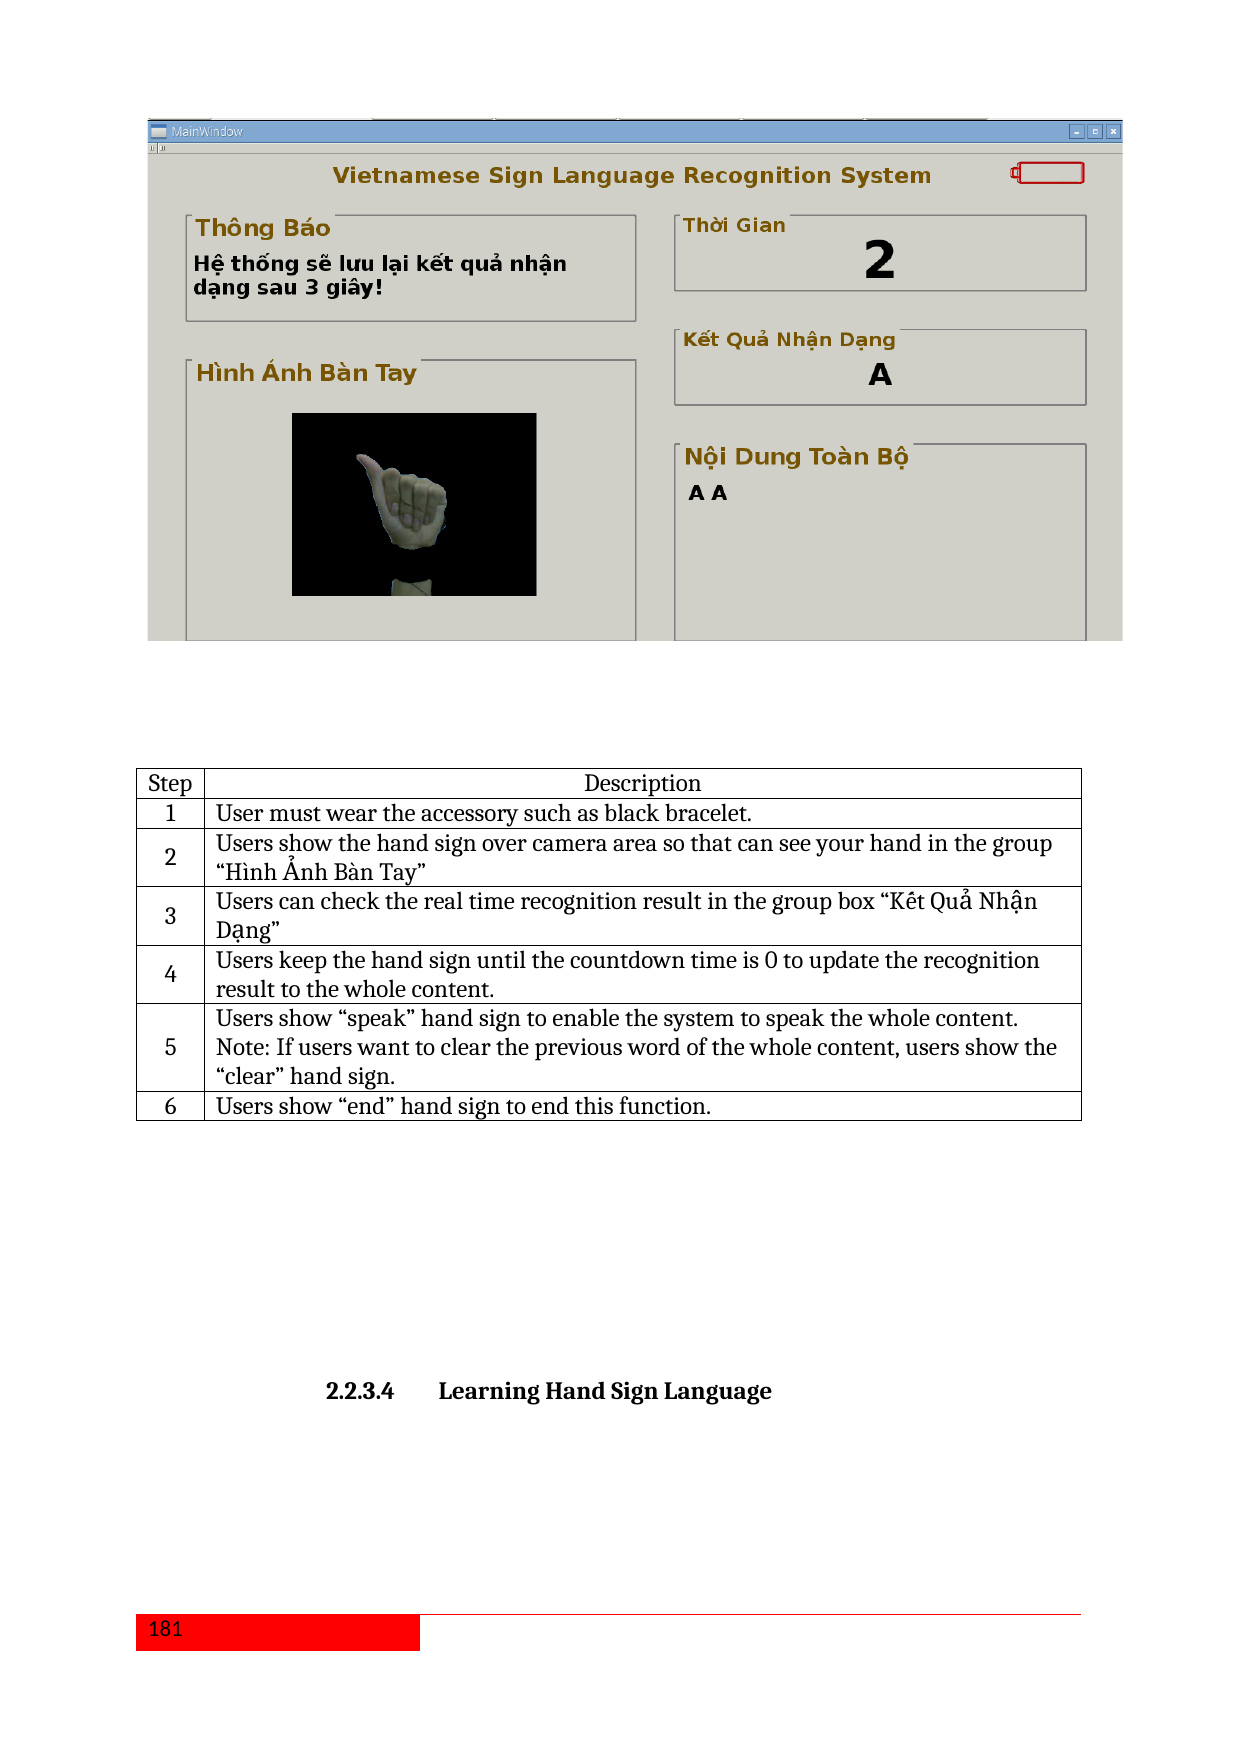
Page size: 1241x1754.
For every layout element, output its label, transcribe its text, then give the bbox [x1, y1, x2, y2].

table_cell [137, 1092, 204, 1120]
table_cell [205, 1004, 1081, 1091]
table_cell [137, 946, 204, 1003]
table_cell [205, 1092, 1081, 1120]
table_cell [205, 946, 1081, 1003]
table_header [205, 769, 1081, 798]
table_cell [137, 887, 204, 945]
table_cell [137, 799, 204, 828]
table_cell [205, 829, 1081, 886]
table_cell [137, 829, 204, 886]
subtitle Learning Hand Sign Language [326, 1377, 1092, 1405]
picture [147, 118, 1123, 641]
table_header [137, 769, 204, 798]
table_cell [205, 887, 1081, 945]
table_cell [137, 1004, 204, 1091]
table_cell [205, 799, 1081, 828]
